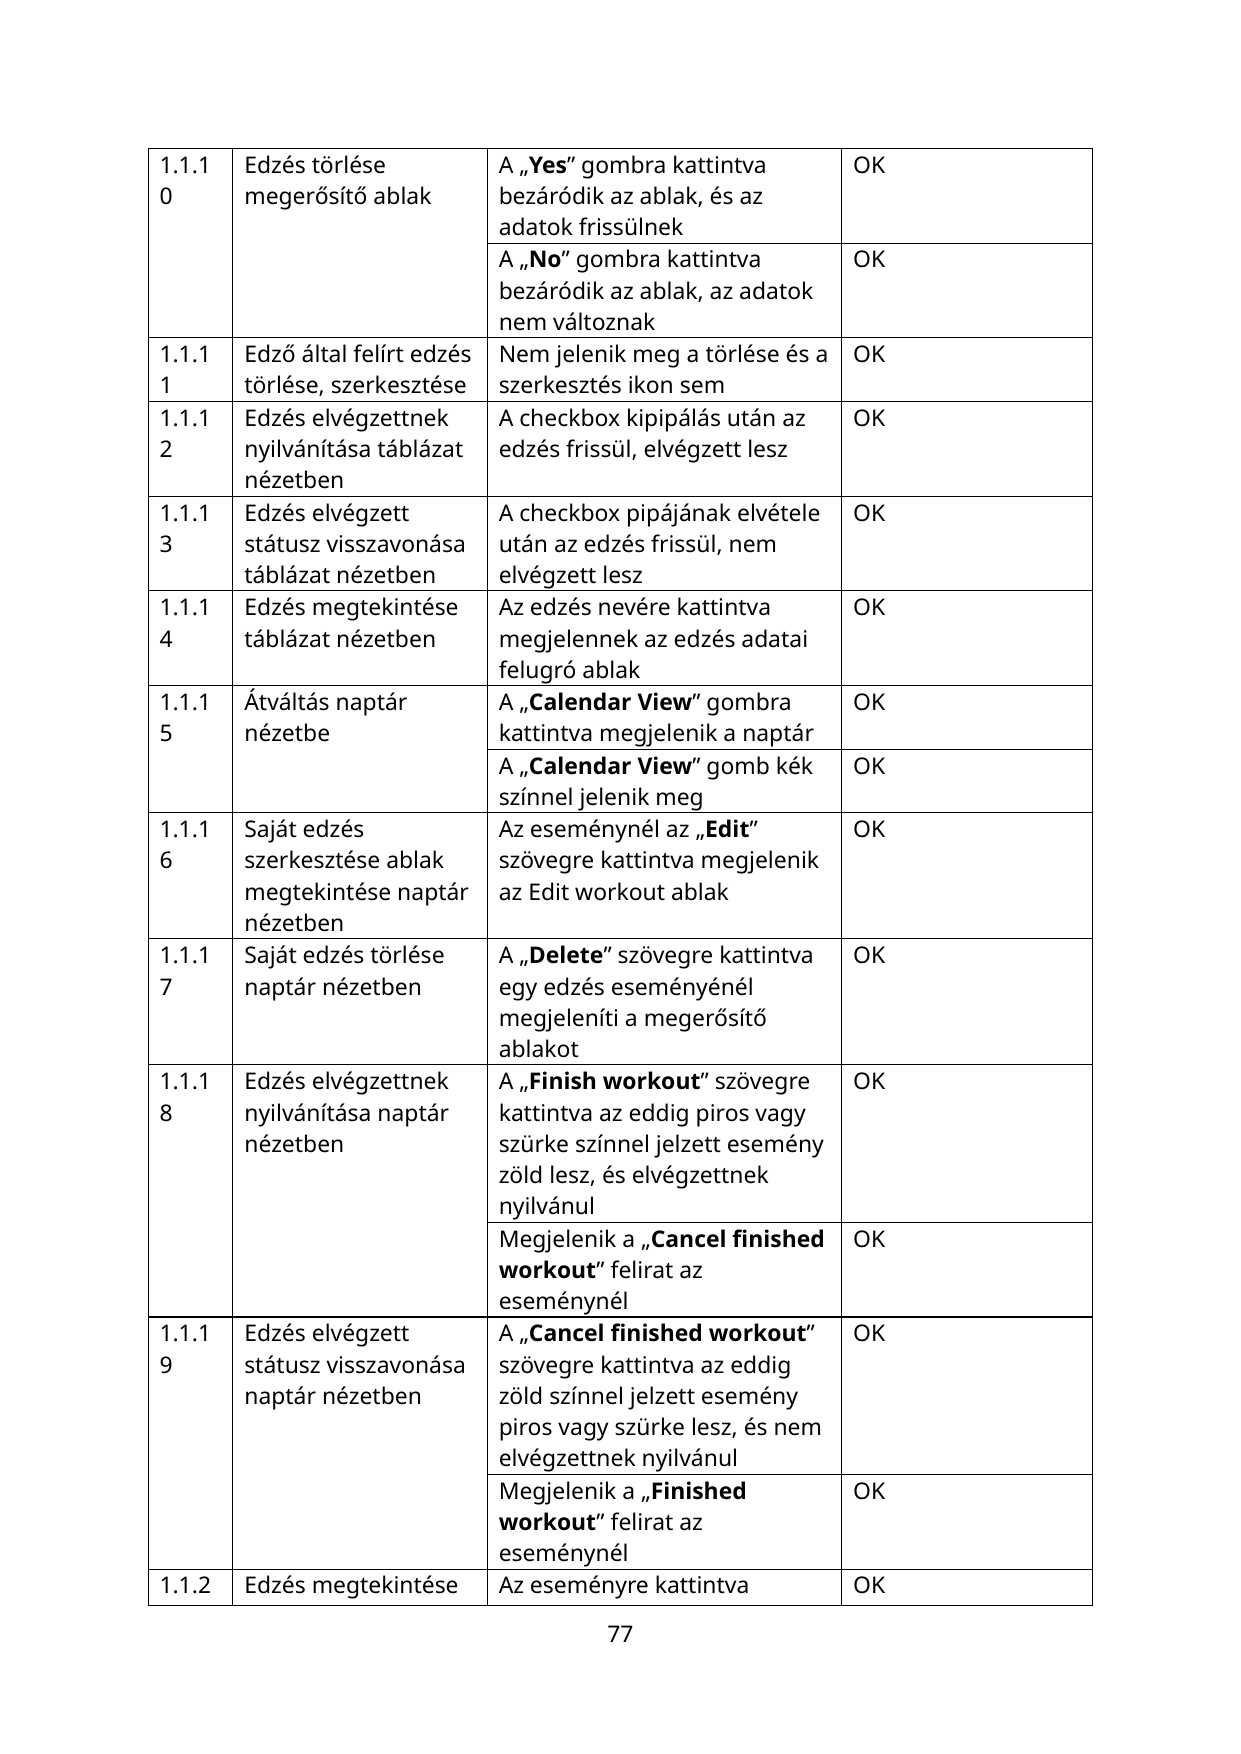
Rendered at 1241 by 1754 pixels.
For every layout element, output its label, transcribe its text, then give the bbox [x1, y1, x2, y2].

table_cell A „Calendar View” gomb kék színnel jelenik meg [488, 750, 841, 812]
table_cell 1.1.11 [149, 338, 232, 401]
table_cell A „Finish workout” szövegre kattintva az eddig piros vagy szürke színnel jelzett esemény zöld lesz, és elvégzettnek nyilvánul [488, 1065, 841, 1222]
table_cell OK [842, 1065, 1092, 1222]
table_cell OK [842, 1223, 1092, 1316]
table_cell 1.1.18 [149, 1065, 232, 1316]
table_cell A „Yes” gombra kattintva bezáródik az ablak, és az adatok frissülnek [488, 149, 841, 242]
table_cell Saját edzés törlése naptár nézetben [233, 939, 487, 1064]
table_cell 1.1.19 [149, 1318, 232, 1568]
table_cell OK [842, 939, 1092, 1064]
table_cell OK [842, 1475, 1092, 1568]
table_cell Edzés elvégzett státusz visszavonása naptár nézetben [233, 1318, 487, 1568]
table_cell OK [842, 244, 1092, 337]
table_cell Nem jelenik meg a törlése és a szerkesztés ikon sem [488, 338, 841, 401]
table_cell Edzés elvégzett státusz visszavonása táblázat nézetben [233, 497, 487, 590]
table_cell 1.1.13 [149, 497, 232, 590]
table_cell OK [842, 1318, 1092, 1474]
table_cell OK [842, 591, 1092, 685]
table_cell 1.1.20 [149, 1570, 232, 1605]
table_cell 1.1.16 [149, 813, 232, 938]
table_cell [488, 1570, 841, 1605]
table_cell 1.1.10 [149, 149, 232, 337]
table_cell Megjelenik a „Cancel finished workout” felirat az eseménynél [488, 1223, 841, 1316]
table_cell OK [842, 750, 1092, 812]
table_cell Az eseménynél az „Edit” szövegre kattintva megjelenik az Edit workout ablak [488, 813, 841, 938]
table_cell 1.1.15 [149, 686, 232, 812]
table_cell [233, 1570, 487, 1605]
table_cell Edző által felírt edzés törlése, szerkesztése [233, 338, 487, 401]
table_cell A „Cancel finished workout” szövegre kattintva az eddig zöld színnel jelzett esemény piros vagy szürke lesz, és nem elvégzettnek nyilvánul [488, 1318, 841, 1474]
table_cell A checkbox kipipálás után az edzés frissül, elvégzett lesz [488, 402, 841, 496]
table_cell A „Delete” szövegre kattintva egy edzés eseményénél megjeleníti a megerősítő ablakot [488, 939, 841, 1064]
table_cell OK [842, 402, 1092, 496]
table_cell OK [842, 813, 1092, 938]
table_cell Edzés elvégzettnek nyilvánítása naptár nézetben [233, 1065, 487, 1316]
table_cell Megjelenik a „Finished workout” felirat az eseménynél [488, 1475, 841, 1568]
table_cell 1.1.12 [149, 402, 232, 496]
table_cell OK [842, 497, 1092, 590]
table_cell Edzés megtekintése táblázat nézetben [233, 591, 487, 685]
table_cell OK [842, 1570, 1092, 1605]
table_cell Átváltás naptár nézetbe [233, 686, 487, 812]
table_cell A „No” gombra kattintva bezáródik az ablak, az adatok nem változnak [488, 244, 841, 337]
table_cell OK [842, 149, 1092, 242]
table_cell A checkbox pipájának elvétele után az edzés frissül, nem elvégzett lesz [488, 497, 841, 590]
table_cell OK [842, 686, 1092, 749]
table_cell 1.1.14 [149, 591, 232, 685]
table_cell Saját edzés szerkesztése ablak megtekintése naptár nézetben [233, 813, 487, 938]
table_cell 1.1.17 [149, 939, 232, 1064]
table_cell Edzés törlése megerősítő ablak [233, 149, 487, 337]
table_cell Edzés elvégzettnek nyilvánítása táblázat nézetben [233, 402, 487, 496]
table_cell OK [842, 338, 1092, 401]
table_cell Az edzés nevére kattintva megjelennek az edzés adatai felugró ablak [488, 591, 841, 685]
table_cell A „Calendar View” gombra kattintva megjelenik a naptár [488, 686, 841, 749]
